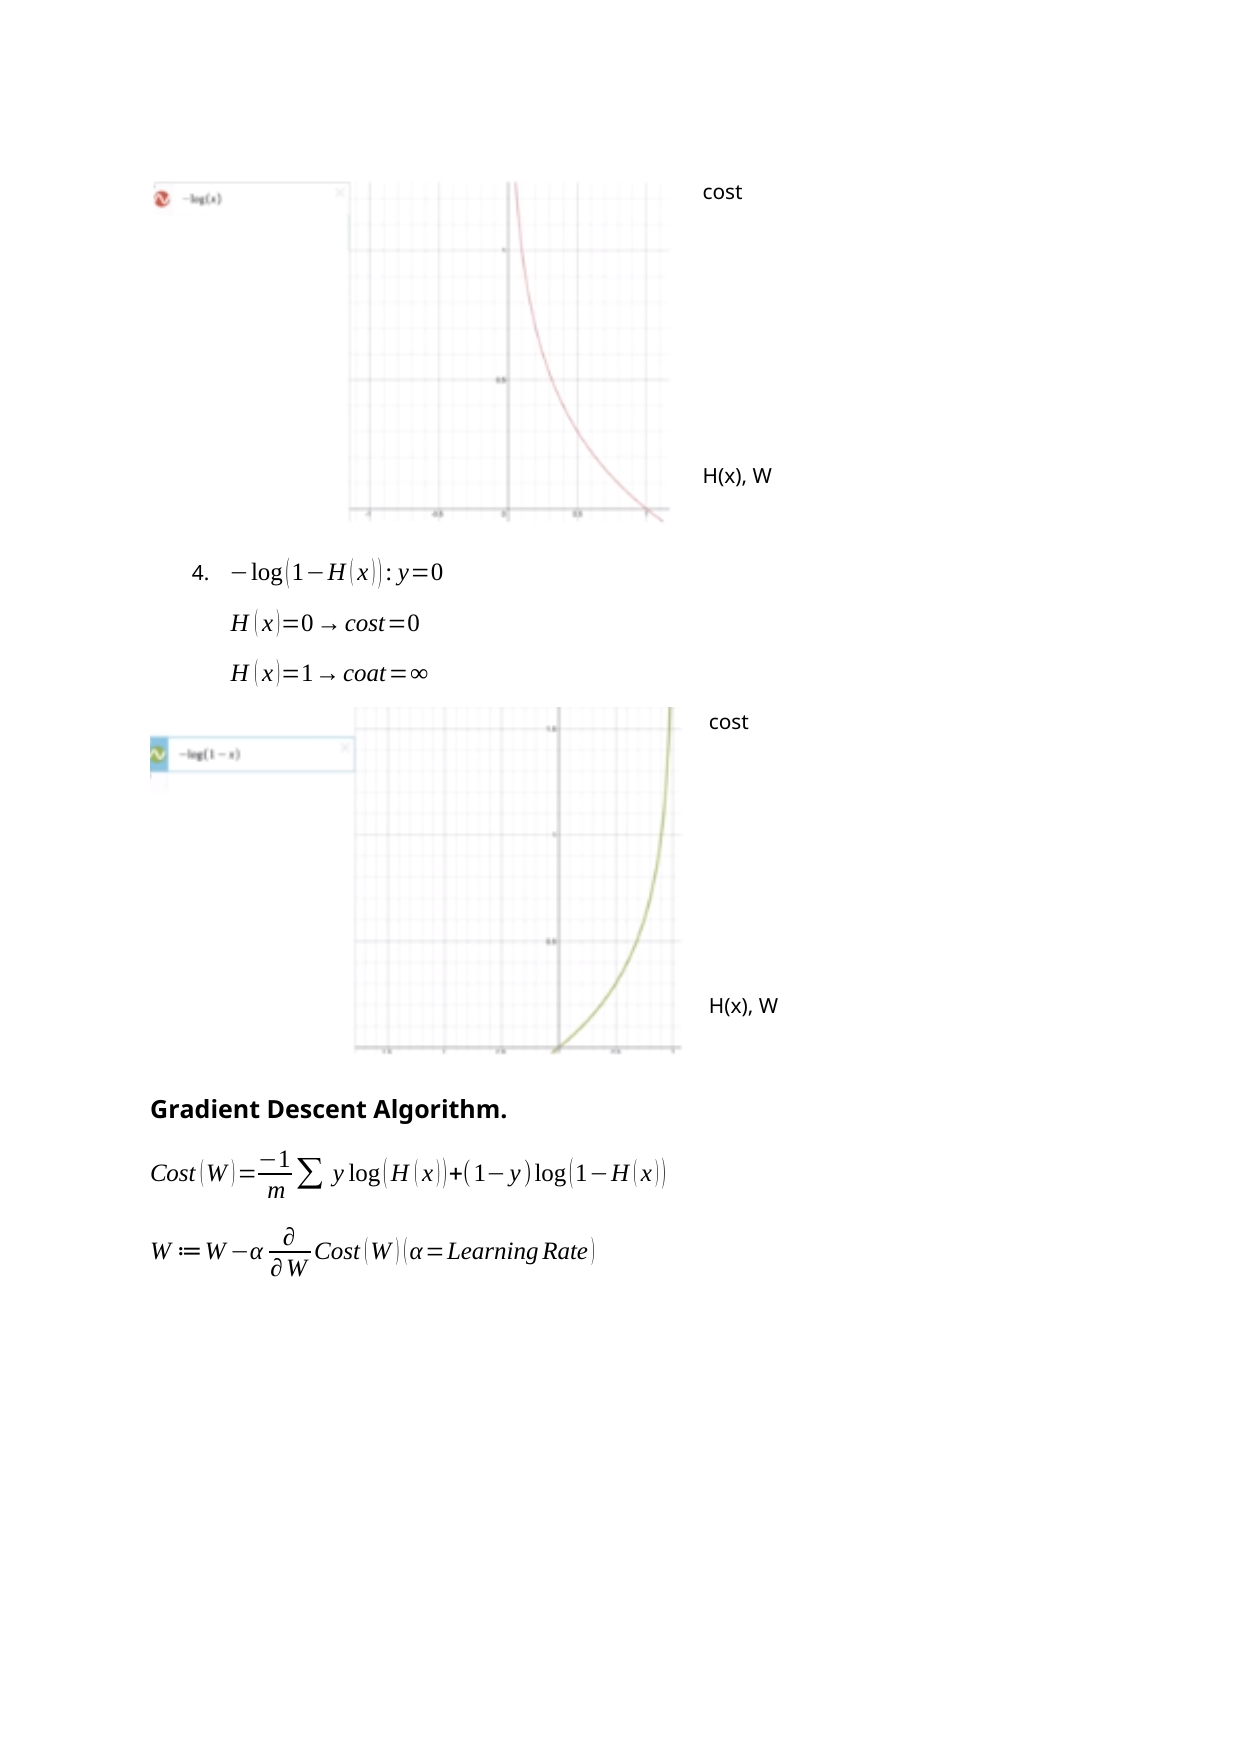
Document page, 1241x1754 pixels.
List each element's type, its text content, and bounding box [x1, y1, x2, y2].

text H(x), W [690, 991, 1090, 1019]
text Gradient Descent Algorithm. [150, 1092, 1090, 1126]
text cost [690, 707, 1090, 736]
picture [150, 707, 690, 1063]
picture [150, 176, 684, 532]
text cost [684, 177, 1090, 206]
text H(x), W [684, 461, 1090, 489]
